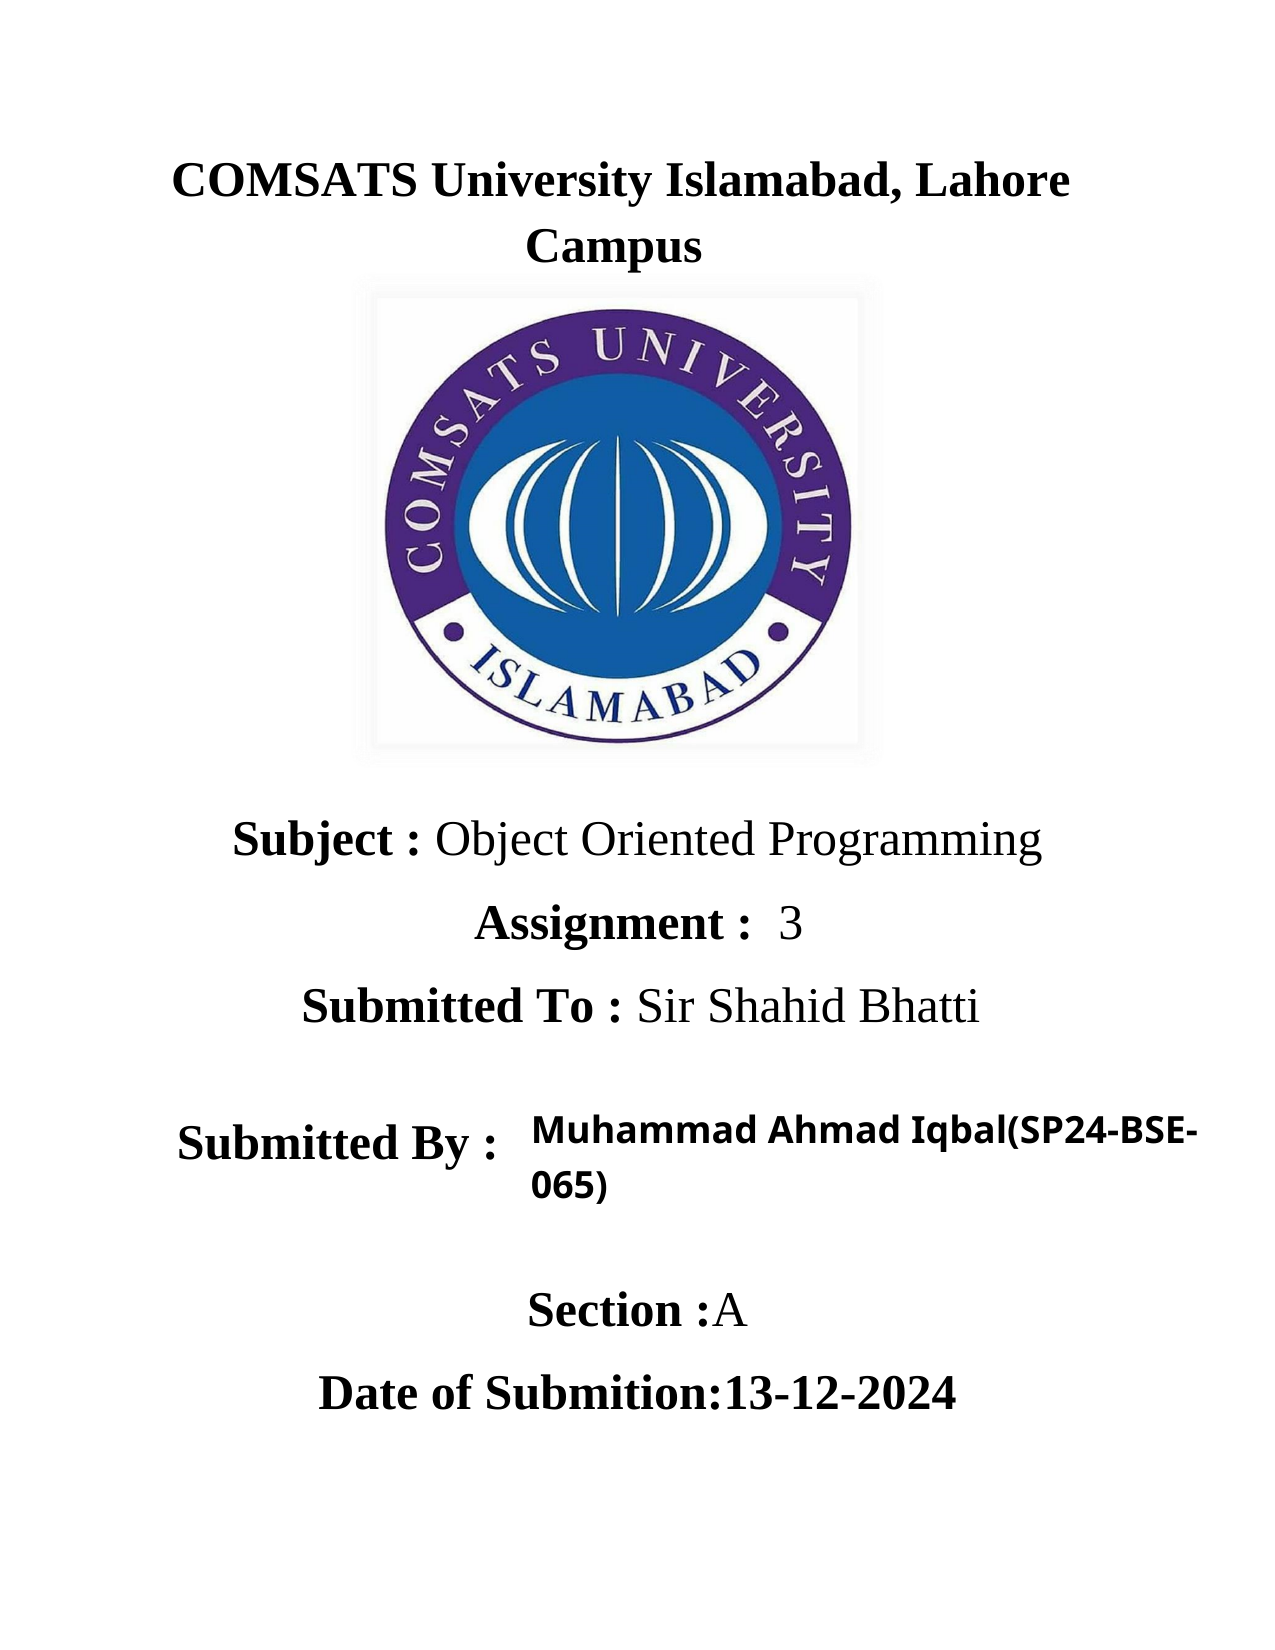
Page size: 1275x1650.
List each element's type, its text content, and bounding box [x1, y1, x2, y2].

text Date of Submition:13-12-2024 [150, 1363, 1125, 1421]
text Submitted By : [152, 1112, 1124, 1170]
text Assignment : 3 [152, 892, 1125, 950]
text Section :A [150, 1279, 1124, 1337]
text Subject : Object Oriented Programming [150, 809, 1124, 866]
text COMSATS University Islamabad, Lahore Campus [171, 150, 1125, 273]
text Submitted To : Sir Shahid Bhatti [157, 976, 1125, 1033]
picture [350, 273, 885, 769]
